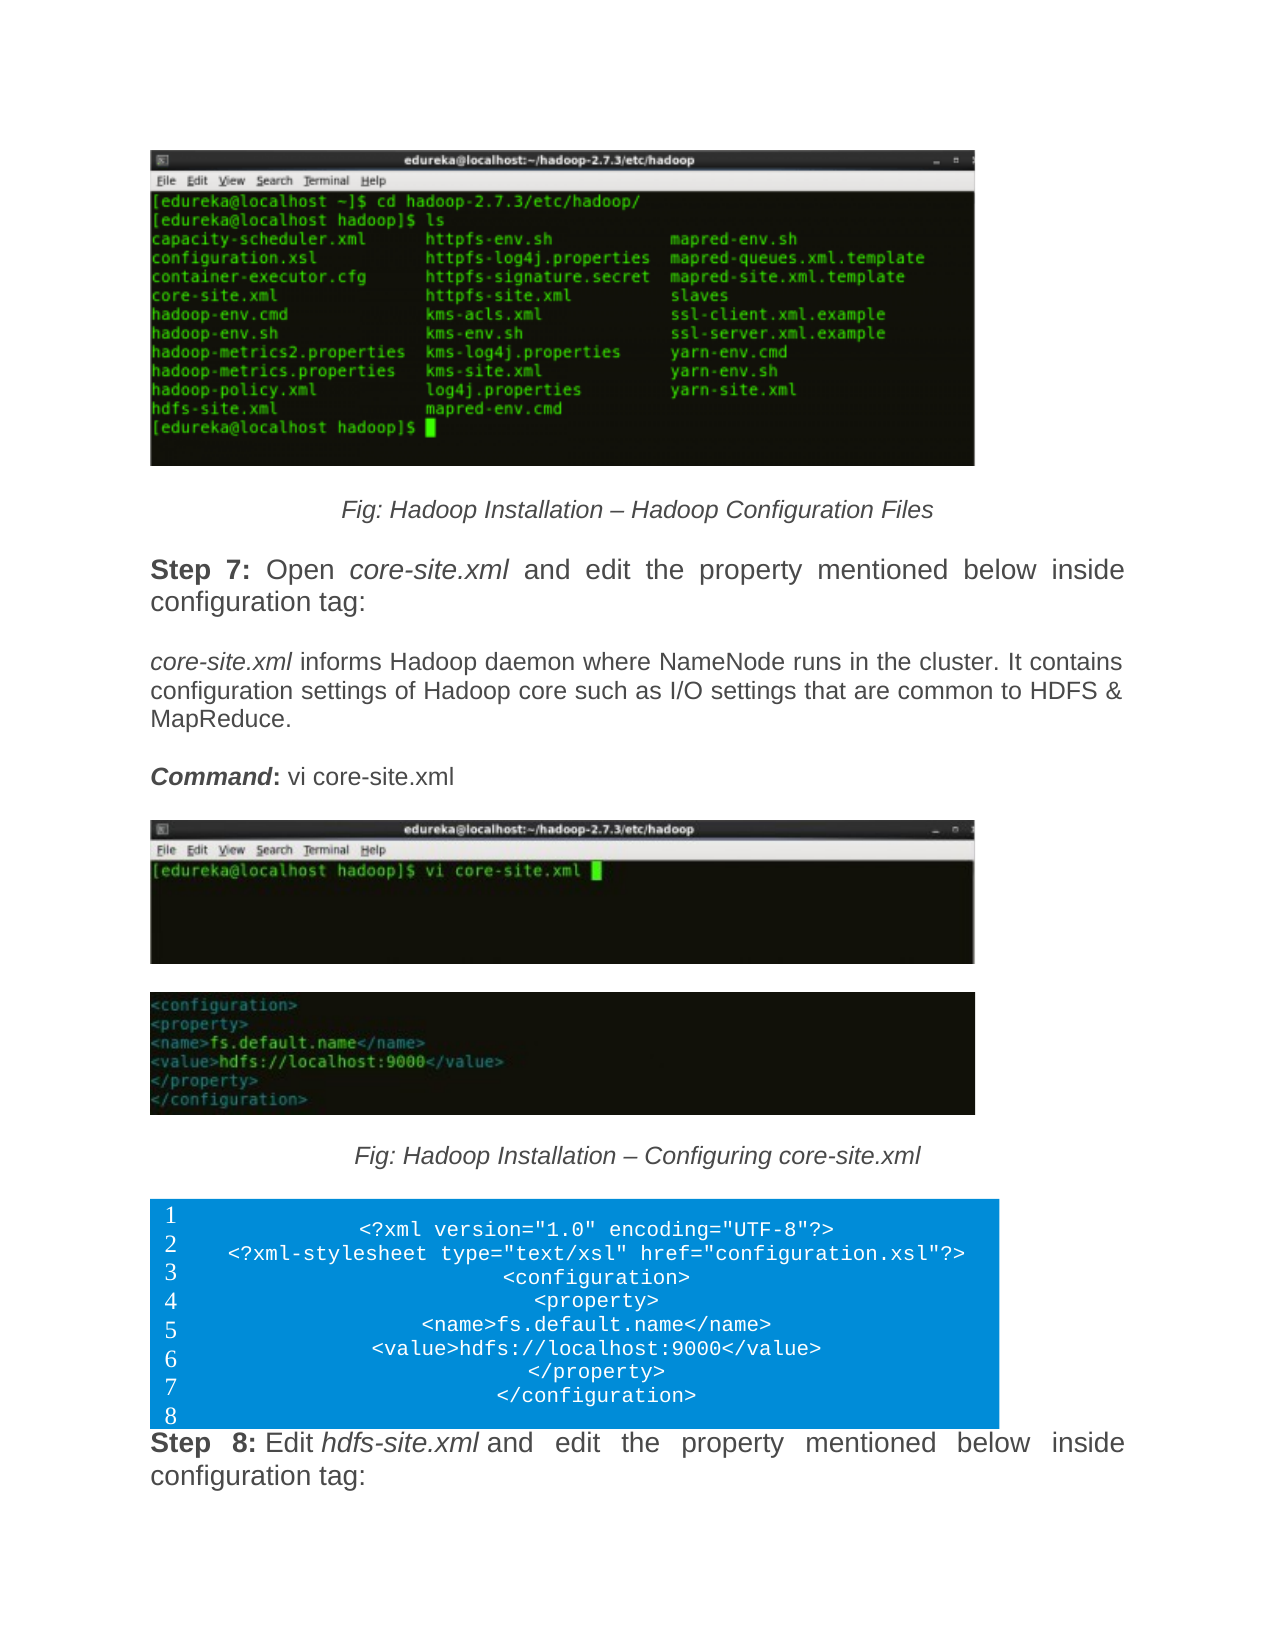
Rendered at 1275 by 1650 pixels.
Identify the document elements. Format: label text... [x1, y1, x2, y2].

picture [150, 150, 976, 466]
text core-site.xml informs Hadoop daemon where NameNode runs in the cluster. It contains configuration settings of Hadoop core such as I/O settings that are common to HDFS & MapReduce. [150, 647, 1124, 733]
text Step 7: Open core-site.xml and edit the property mentioned below inside configuration tag: [150, 553, 1125, 618]
text Fig: Hadoop Installation – Hadoop Configuration Files [341, 495, 1275, 524]
picture [150, 992, 976, 1115]
text Fig: Hadoop Installation – Configuring core-site.xml [354, 1141, 1275, 1170]
text Command: vi core-site.xml [150, 762, 1275, 791]
text Step 8: Edit hdfs-site.xml and edit the property mentioned below inside [150, 1195, 1275, 1458]
picture [150, 820, 976, 964]
subtitle configuration tag: [150, 1458, 1275, 1491]
